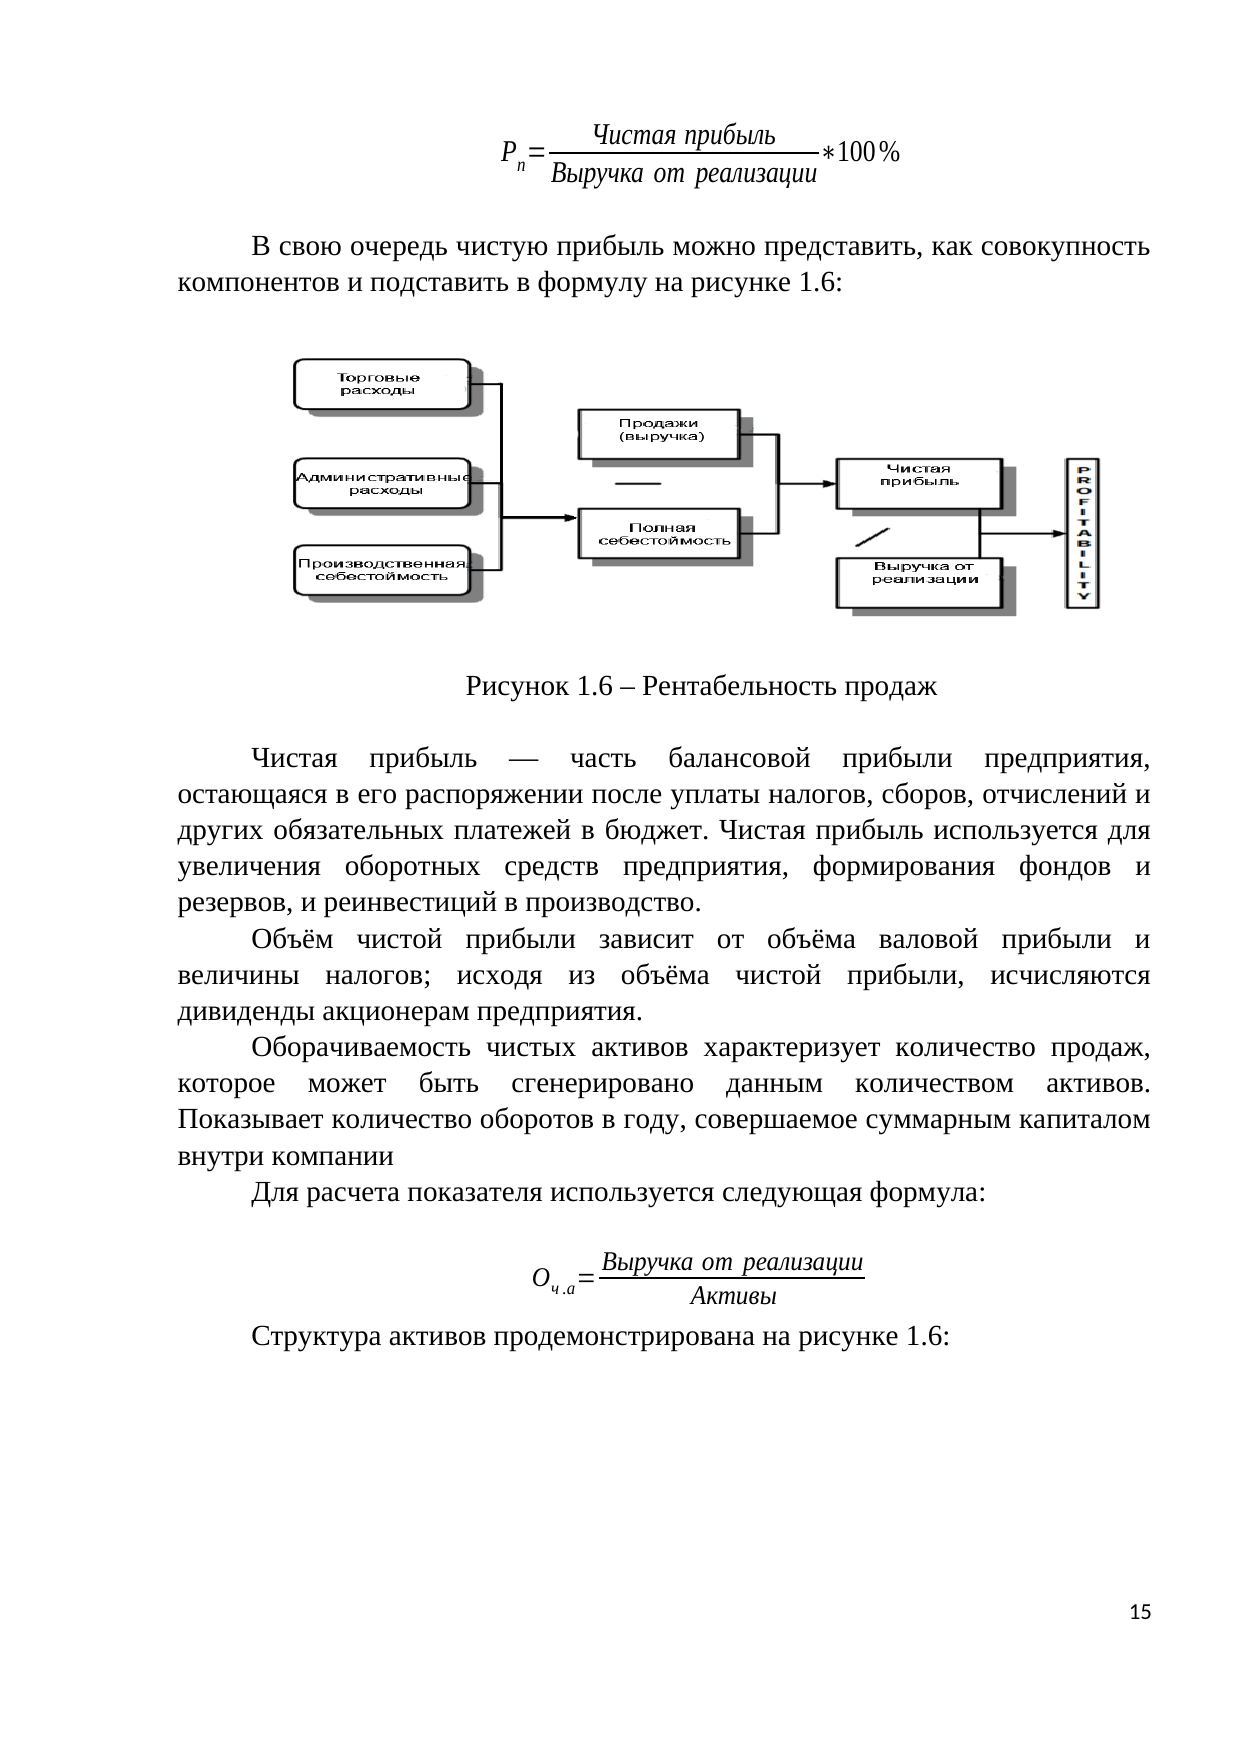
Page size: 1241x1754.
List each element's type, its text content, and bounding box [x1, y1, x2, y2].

text Для расчета показателя используется следующая формула: [177, 1174, 1152, 1207]
text Рисунок 1.6 – Рентабельность продаж [177, 668, 1152, 701]
text Чистая прибыль — часть балансовой прибыли предприятия, остающаяся в его распоряжении после уплаты налогов, сборов, отчислений и других обязательных платежей в бюджет. Чистая прибыль используется для увеличения оборотных средств предприятия, формирования фондов и резервов, и реинвестиций в производство. [177, 740, 1152, 918]
text Объём чистой прибыли зависит от объёма валовой прибыли и величины налогов; исходя из объёма чистой прибыли, исчисляются дивиденды акционерам предприятия. [177, 921, 1152, 1027]
picture [261, 336, 1141, 623]
text Структура активов продемонстрирована на рисунке 1.6: [177, 1318, 1152, 1352]
text В свою очередь чистую прибыль можно представить, как совокупность компонентов и подставить в формулу на рисунке 1.6: [177, 228, 1152, 297]
text Оборачиваемость чистых активов характеризует количество продаж, которое может быть сгенерировано данным количеством активов. Показывает количество оборотов в году, совершаемое суммарным капиталом внутри компании [177, 1029, 1152, 1171]
